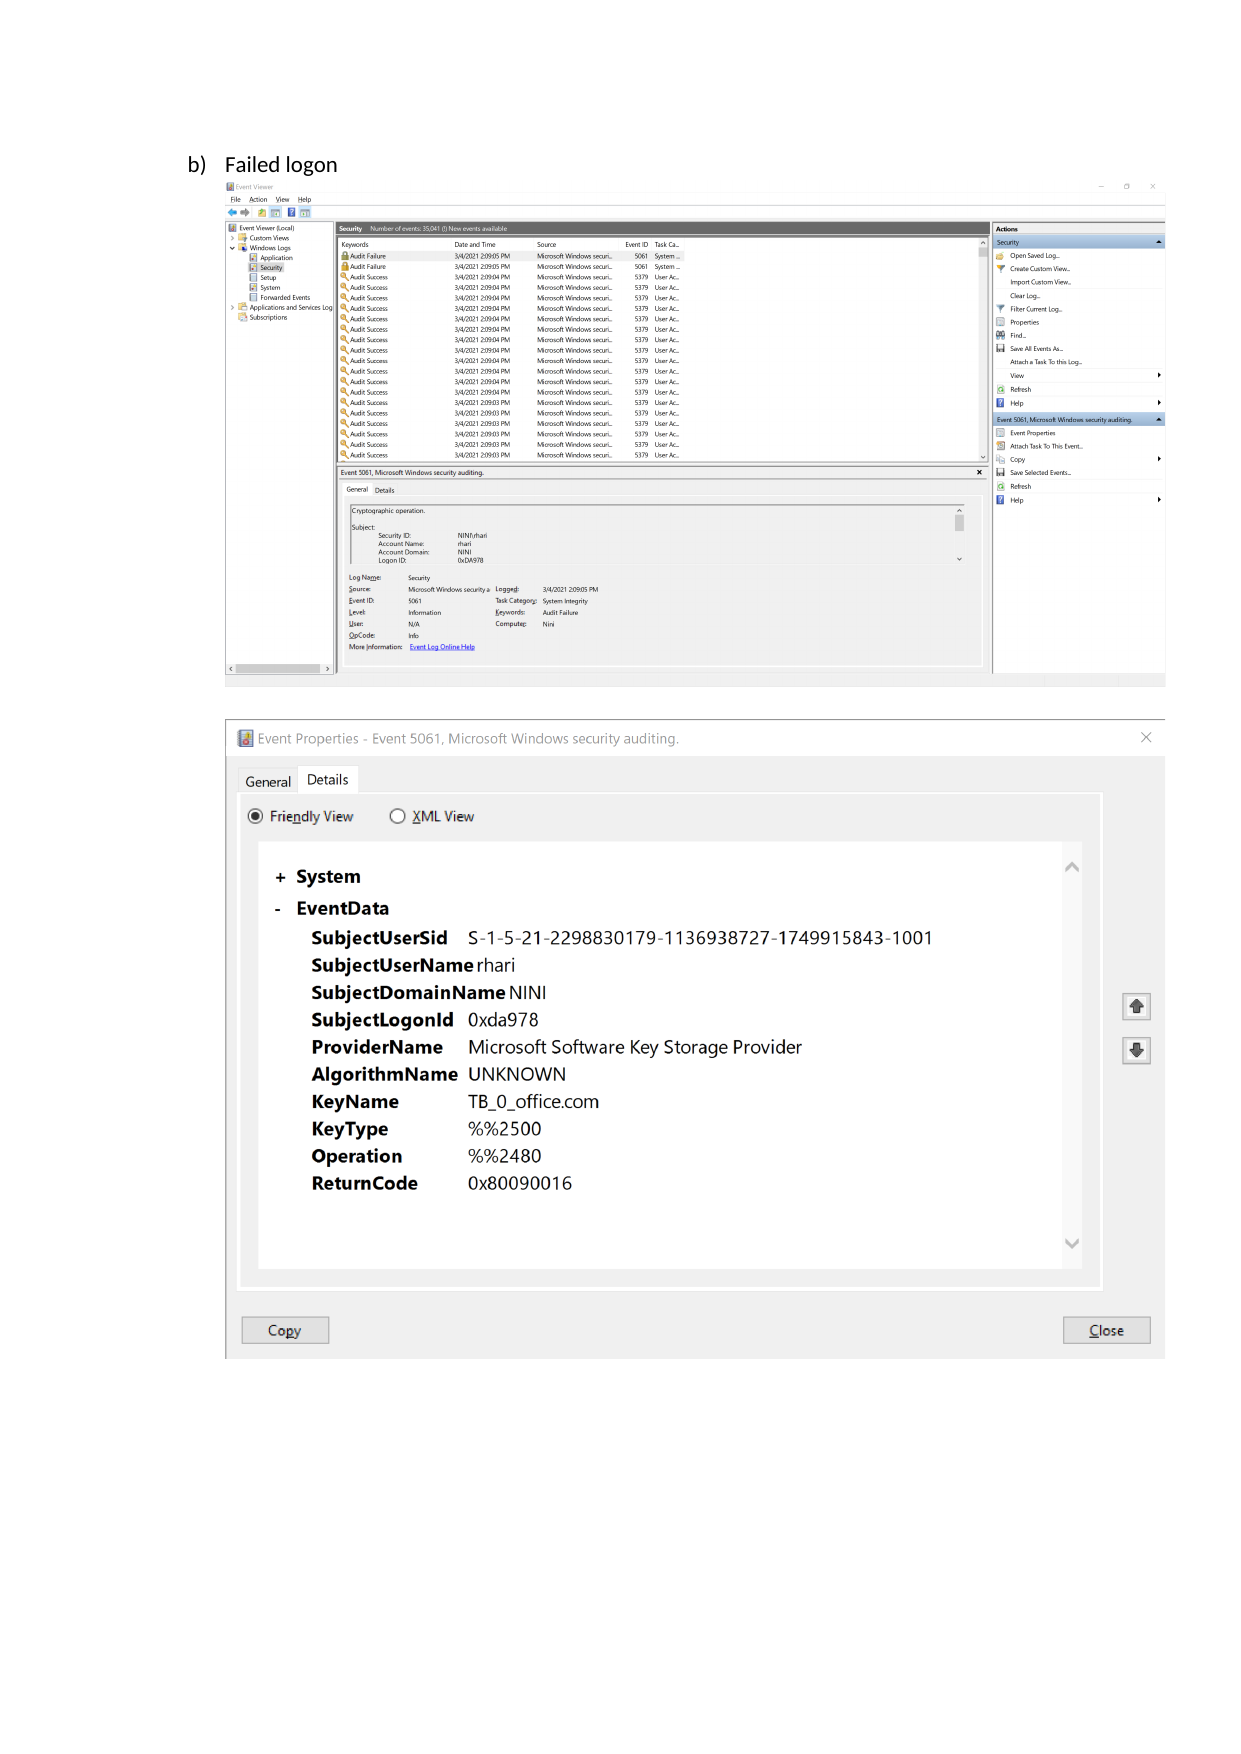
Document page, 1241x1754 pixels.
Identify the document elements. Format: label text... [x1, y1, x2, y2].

list Failed logon [187, 150, 1090, 178]
picture [225, 180, 1166, 687]
picture [225, 719, 1166, 1359]
